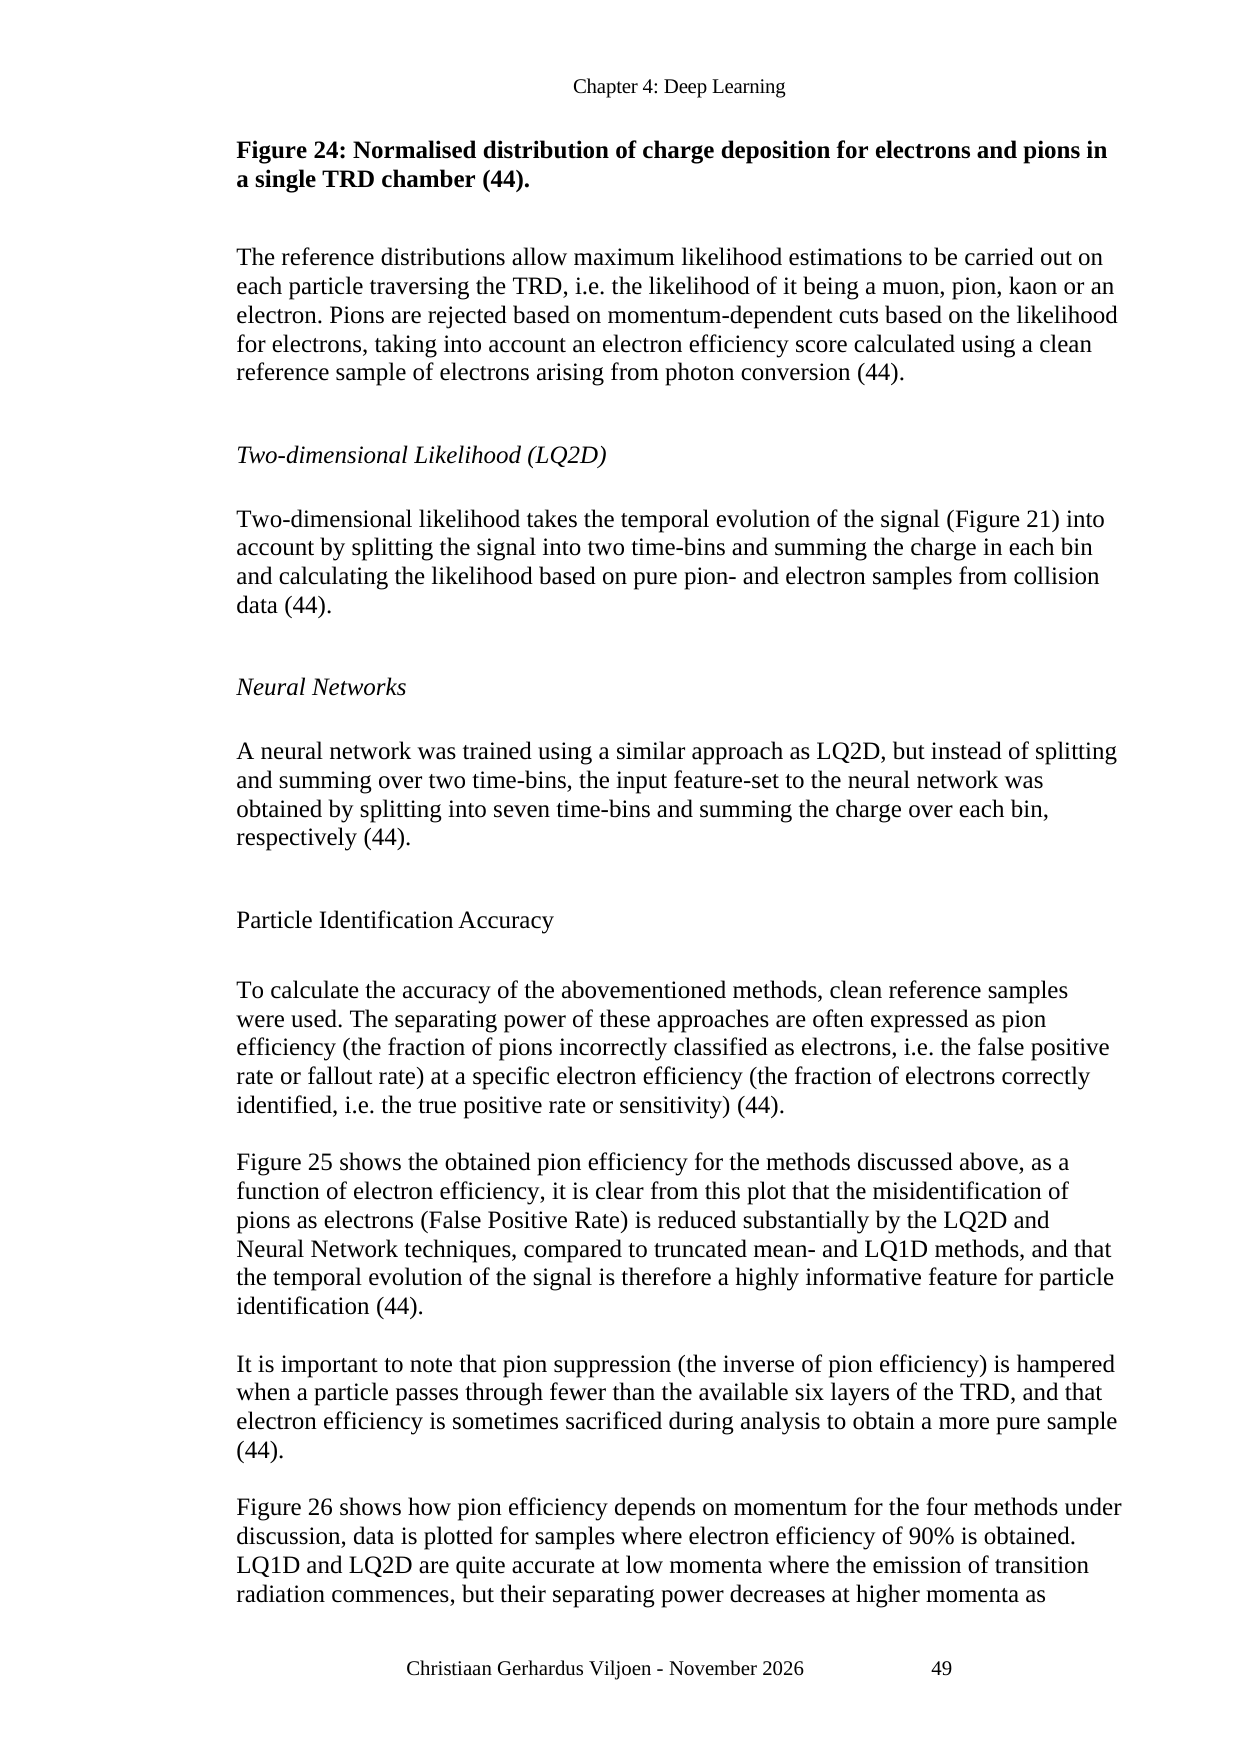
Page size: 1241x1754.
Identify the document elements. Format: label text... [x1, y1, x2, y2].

subtitle Two-dimensional Likelihood (LQ2D) [236, 440, 1122, 469]
text A neural network was trained using a similar approach as LQ2D, but instead of splitting and summing over two time-bins, the input feature-set to the neural network was obtained by splitting into seven time-bins and summing the charge over each bin, respectively . [236, 736, 1122, 851]
text The reference distributions allow maximum likelihood estimations to be carried out on each particle traversing the TRD, i.e. the likelihood of it being a muon, pion, kaon or an electron. Pions are rejected based on momentum-dependent cuts based on the likelihood for electrons, taking into account an electron efficiency score calculated using a clean reference sample of electrons arising from photon conversion . [236, 242, 1122, 386]
text Two-dimensional likelihood takes the temporal evolution of the signal (Figure 21) into account by splitting the signal into two time-bins and summing the charge in each bin and calculating the likelihood based on pure pion- and electron samples from collision data . [236, 504, 1122, 619]
subtitle Particle Identification Accuracy [236, 905, 1122, 934]
text Figure 25 shows the obtained pion efficiency for the methods discussed above, as a function of electron efficiency, it is clear from this plot that the misidentification of pions as electrons (False Positive Rate) is reduced substantially by the LQ2D and Neural Network techniques, compared to truncated mean- and LQ1D methods, and that the temporal evolution of the signal is therefore a highly informative feature for particle identification . [236, 1147, 1122, 1320]
text Figure 24: Normalised distribution of charge deposition for electrons and pions in a single TRD chamber . [236, 135, 1122, 193]
subtitle Neural Networks [236, 672, 1122, 701]
text It is important to note that pion suppression (the inverse of pion efficiency) is hampered when a particle passes through fewer than the available six layers of the TRD, and that electron efficiency is sometimes sacrificed during analysis to obtain a more pure sample . [236, 1349, 1122, 1464]
text To calculate the accuracy of the abovementioned methods, clean reference samples were used. The separating power of these approaches are often expressed as pion efficiency (the fraction of pions incorrectly classified as electrons, i.e. the false positive rate or fallout rate) at a specific electron efficiency (the fraction of electrons correctly identified, i.e. the true positive rate or sensitivity) . [236, 975, 1122, 1119]
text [236, 1492, 1122, 1607]
